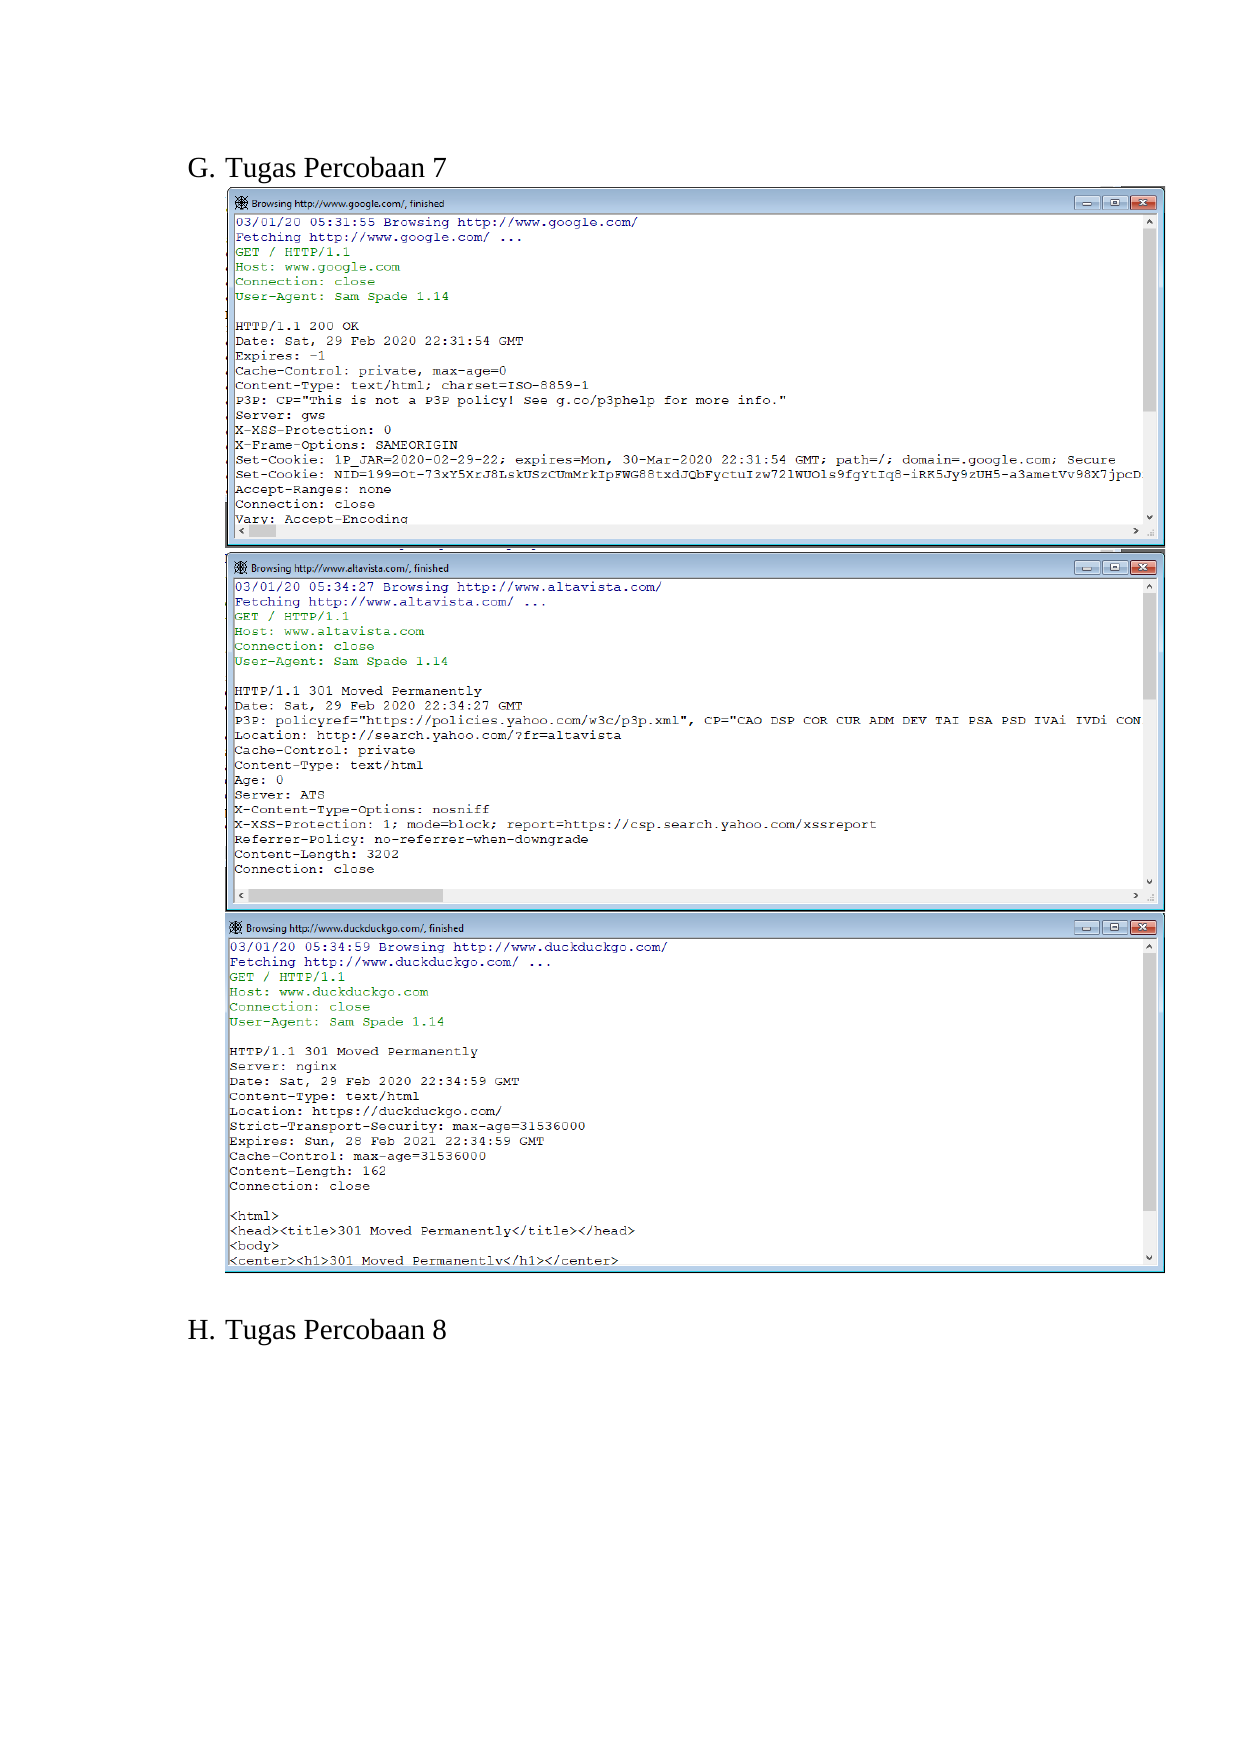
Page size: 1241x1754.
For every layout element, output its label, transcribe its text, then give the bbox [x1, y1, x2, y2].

picture [225, 913, 1166, 1274]
list Tugas Percobaan 7 [187, 150, 1090, 183]
list Tugas Percobaan 8 [187, 1312, 1090, 1346]
picture [225, 186, 1166, 548]
picture [225, 549, 1166, 912]
